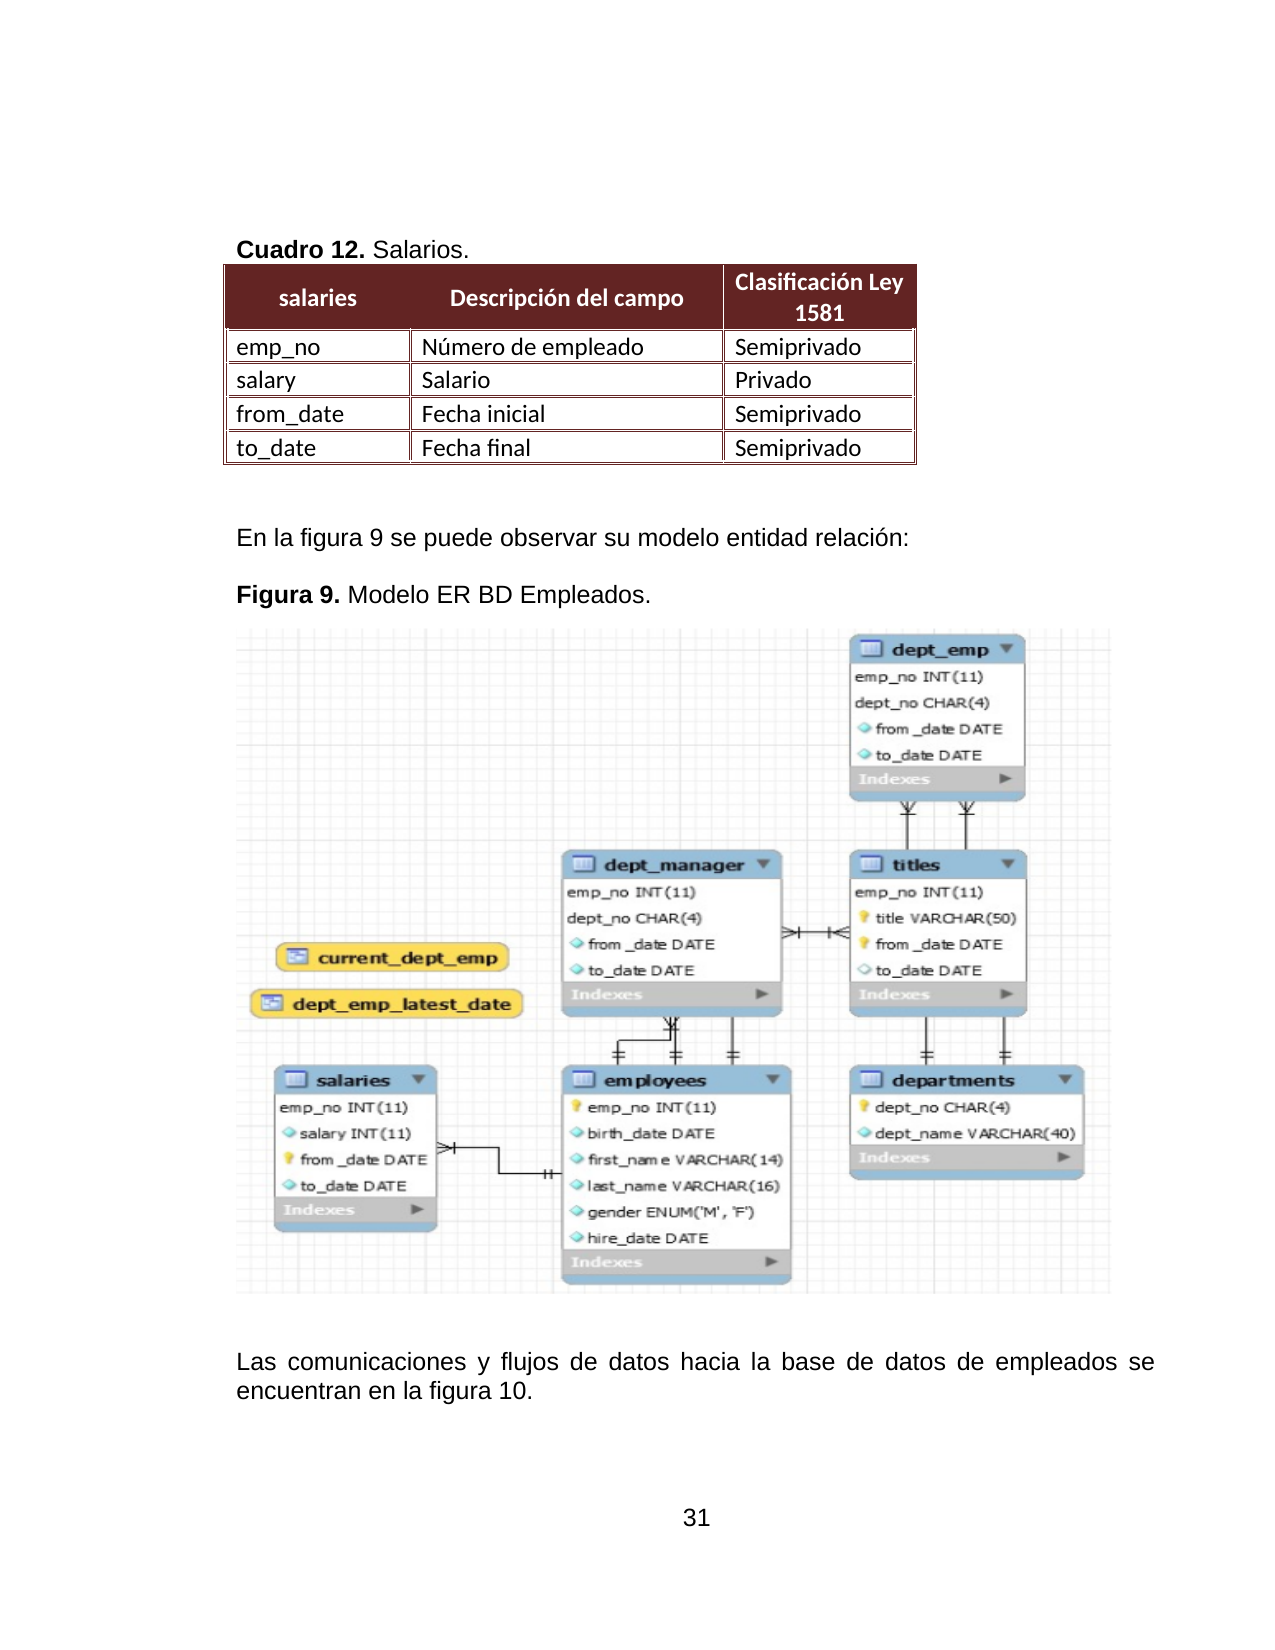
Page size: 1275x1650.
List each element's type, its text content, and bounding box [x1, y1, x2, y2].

table_cell emp_no [227, 328, 409, 361]
table_cell from_date [225, 395, 410, 428]
table_cell Salario [412, 364, 722, 395]
table_cell Semiprivado [724, 395, 916, 428]
picture [236, 609, 1119, 1319]
table_cell Semiprivado [724, 429, 914, 462]
table_cell Número de empleado [412, 331, 722, 361]
table_cell Privado [724, 361, 916, 395]
table_cell Fecha inicial [412, 398, 722, 428]
text Cuadro 12. Salarios. [236, 235, 1157, 263]
text En la figura 9 se puede observar su modelo entidad relación: [236, 523, 1157, 552]
text Figura 9. Modelo ER BD Empleados. [236, 580, 1157, 609]
table_header Descripción del campo [410, 267, 723, 328]
table_cell Semiprivado [725, 328, 914, 361]
table_cell salary [225, 361, 410, 395]
table_cell Fecha final [410, 432, 723, 462]
table_header salaries [227, 267, 410, 328]
table_header Clasificación Ley 1581 [724, 267, 914, 328]
table_cell to_date [227, 429, 410, 462]
text Las comunicaciones y flujos de datos hacia la base de datos de empleados se encuentran en la figura 10. [236, 1347, 1157, 1405]
